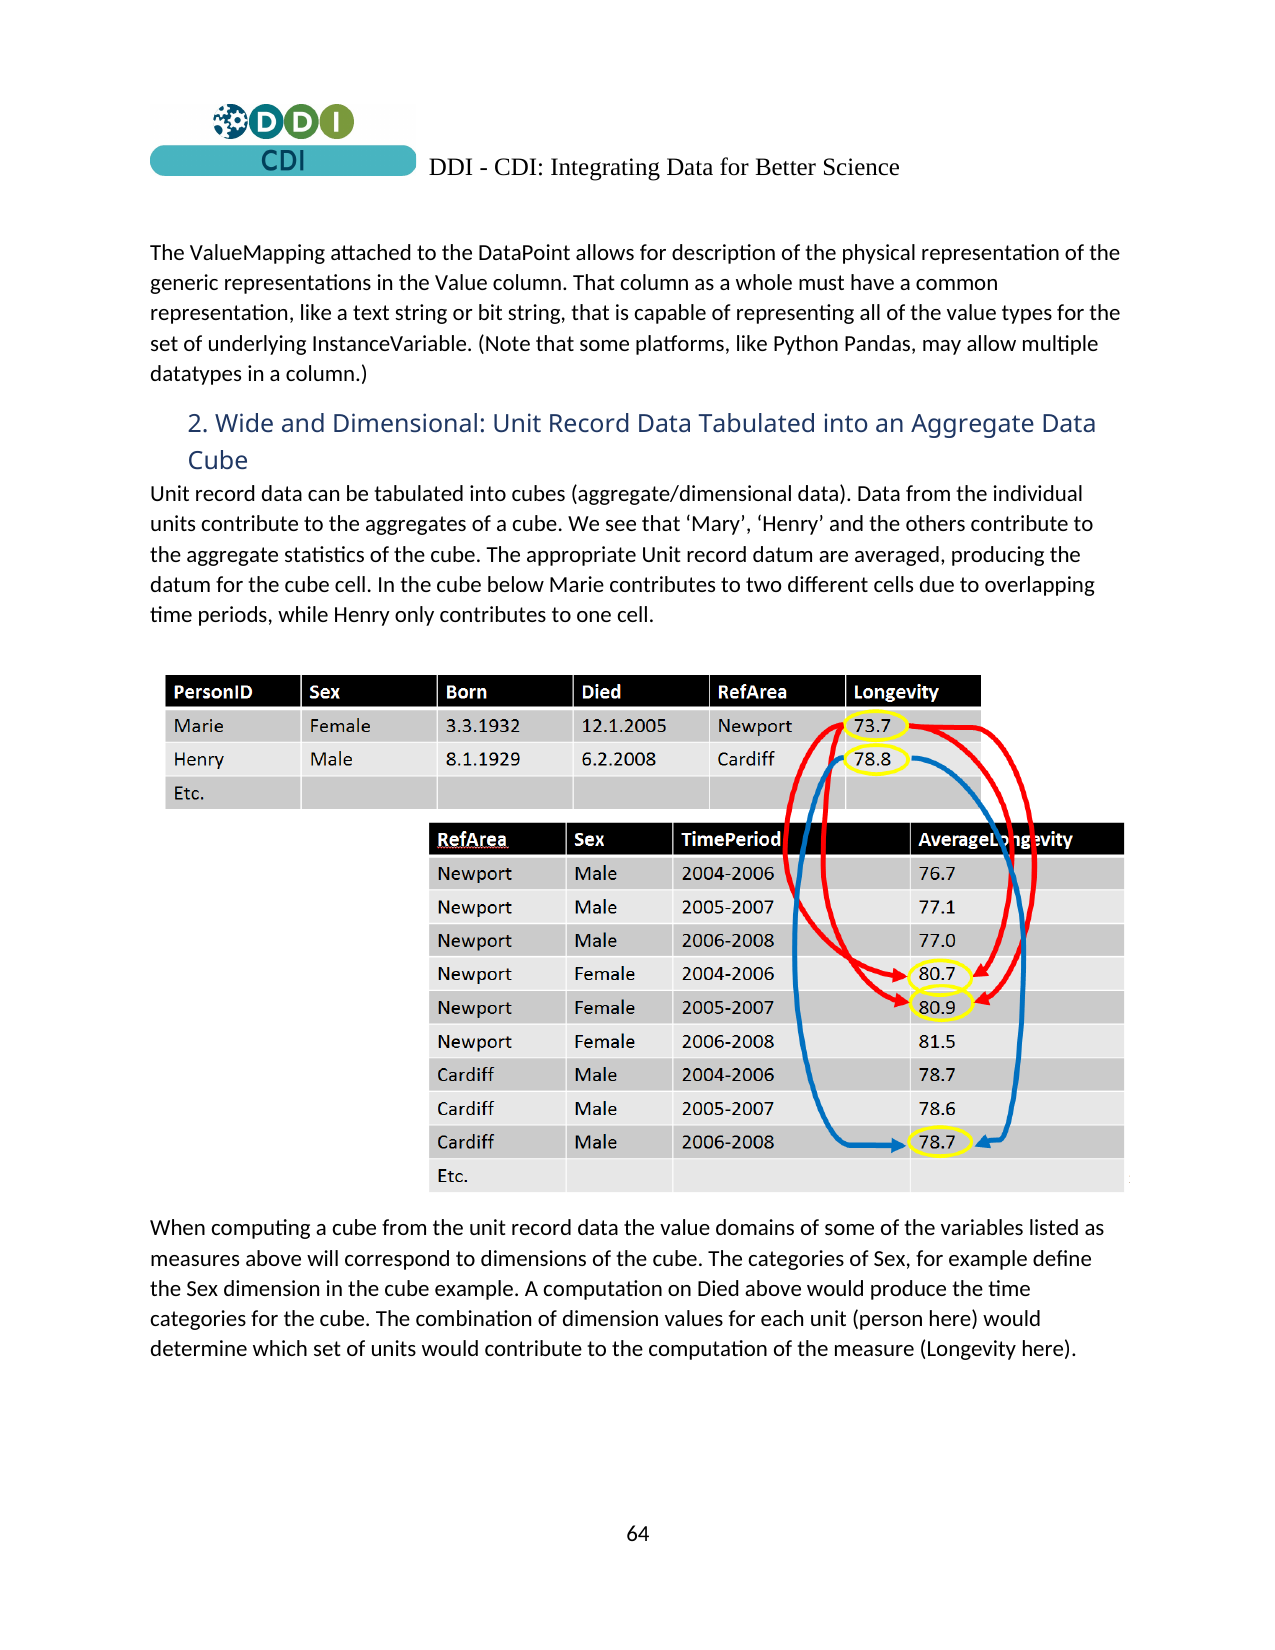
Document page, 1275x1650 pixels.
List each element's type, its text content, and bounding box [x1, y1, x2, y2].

subtitle 2. Wide and Dimensional: Unit Record Data Tabulated into an Aggregate Data Cube [187, 406, 1125, 477]
text When computing a cube from the unit record data the value domains of some of the variables listed as measures above will correspond to dimensions of the cube. The categories of Sex, for example define the Sex dimension in the cube example. A computation on Died above would produce the time categories for the cube. The combination of dimension values for each unit (person here) would determine which set of units would contribute to the computation of the measure (Longevity here). [150, 1213, 1125, 1362]
picture [150, 647, 1130, 1195]
text The ValueMapping attached to the DataPoint allows for description of the physical representation of the generic representations in the Value column. That column as a whole must have a common representation, like a text string or bit string, that is capable of representing all of the value types for the set of underlying InstanceVariable. (Note that some platforms, like Python Pandas, may allow multiple datatypes in a column.) [150, 238, 1125, 387]
picture [150, 104, 417, 176]
text Unit record data can be tabulated into cubes (aggregate/dimensional data). Data from the individual units contribute to the aggregates of a cube. We see that ‘Mary’, ‘Henry’ and the others contribute to the aggregate statistics of the cube. The appropriate Unit record datum are averaged, producing the datum for the cube cell. In the cube below Marie contributes to two different cells due to overlapping time periods, while Henry only contributes to one cell. [150, 479, 1125, 628]
